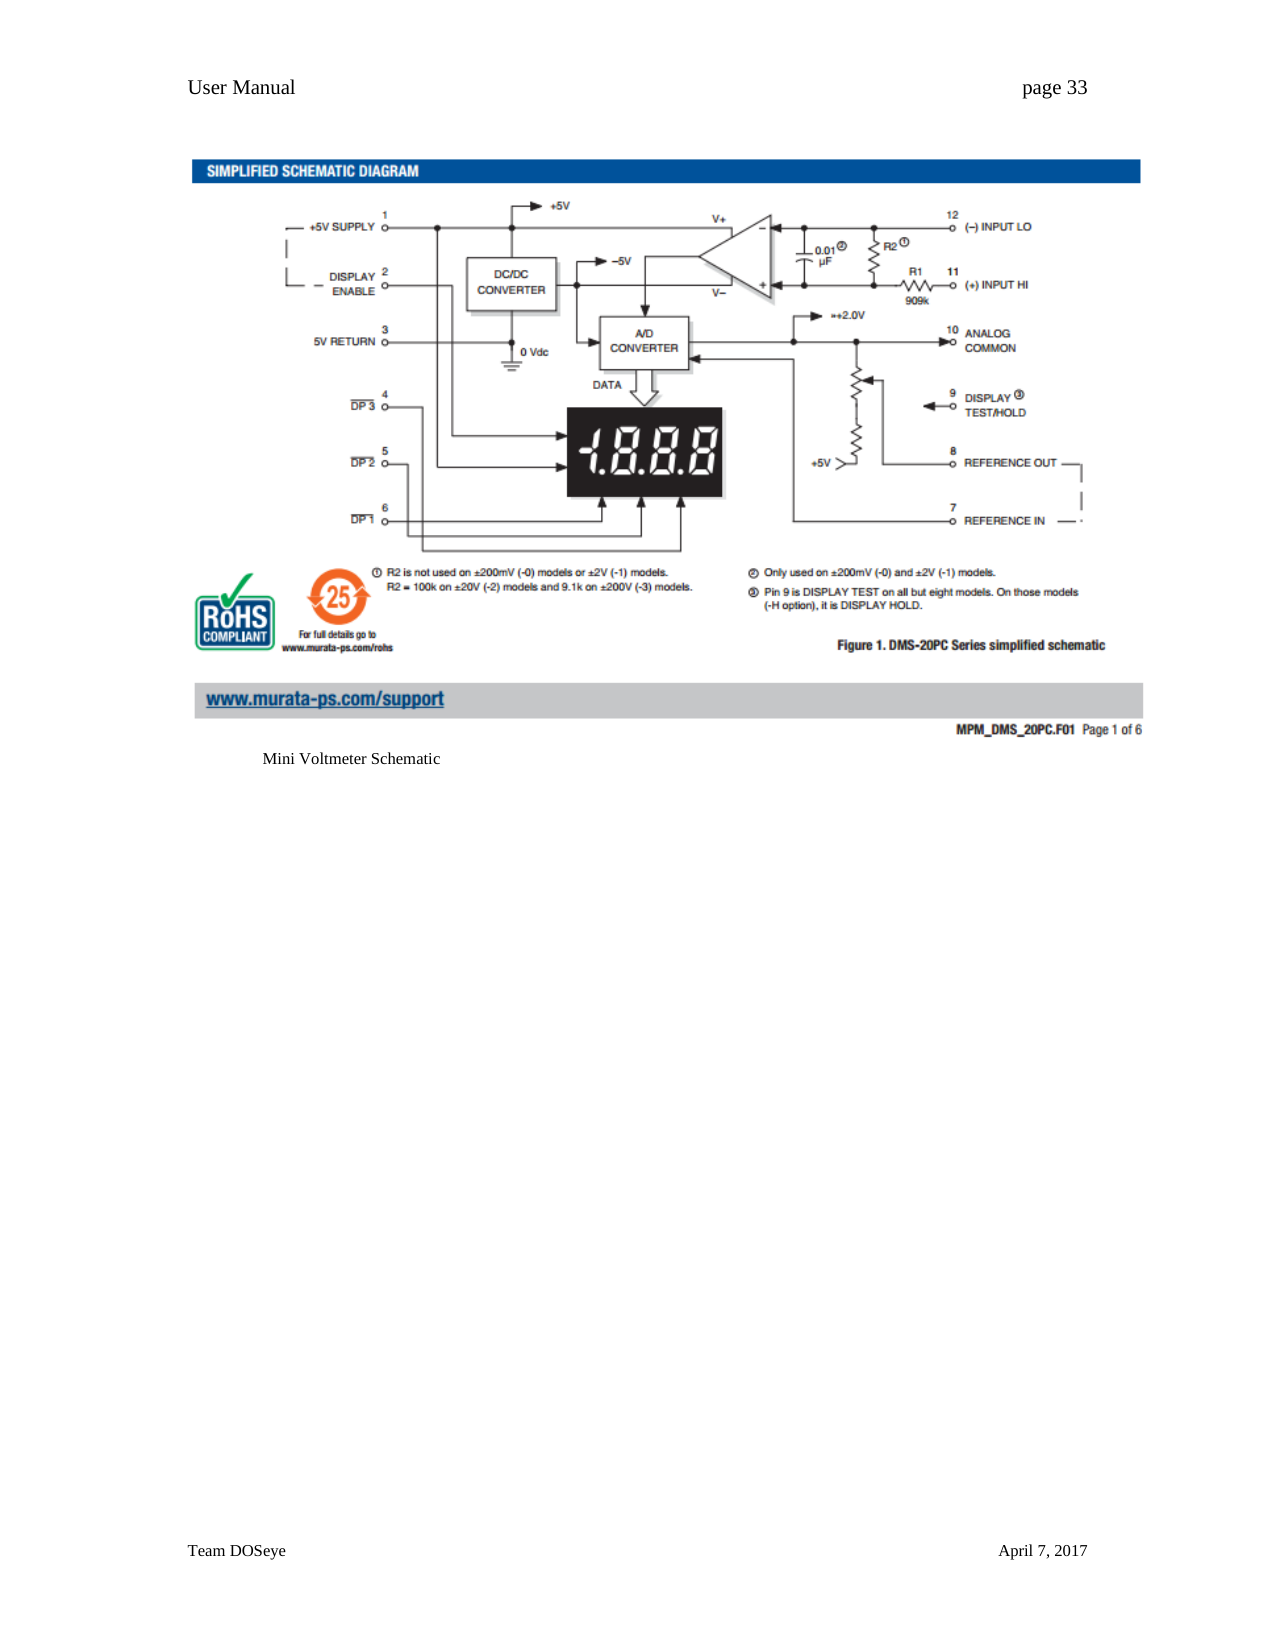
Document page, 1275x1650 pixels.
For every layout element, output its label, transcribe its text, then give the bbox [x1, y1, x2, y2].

picture [187, 150, 1163, 749]
text Mini Voltmeter Schematic [187, 749, 1087, 768]
